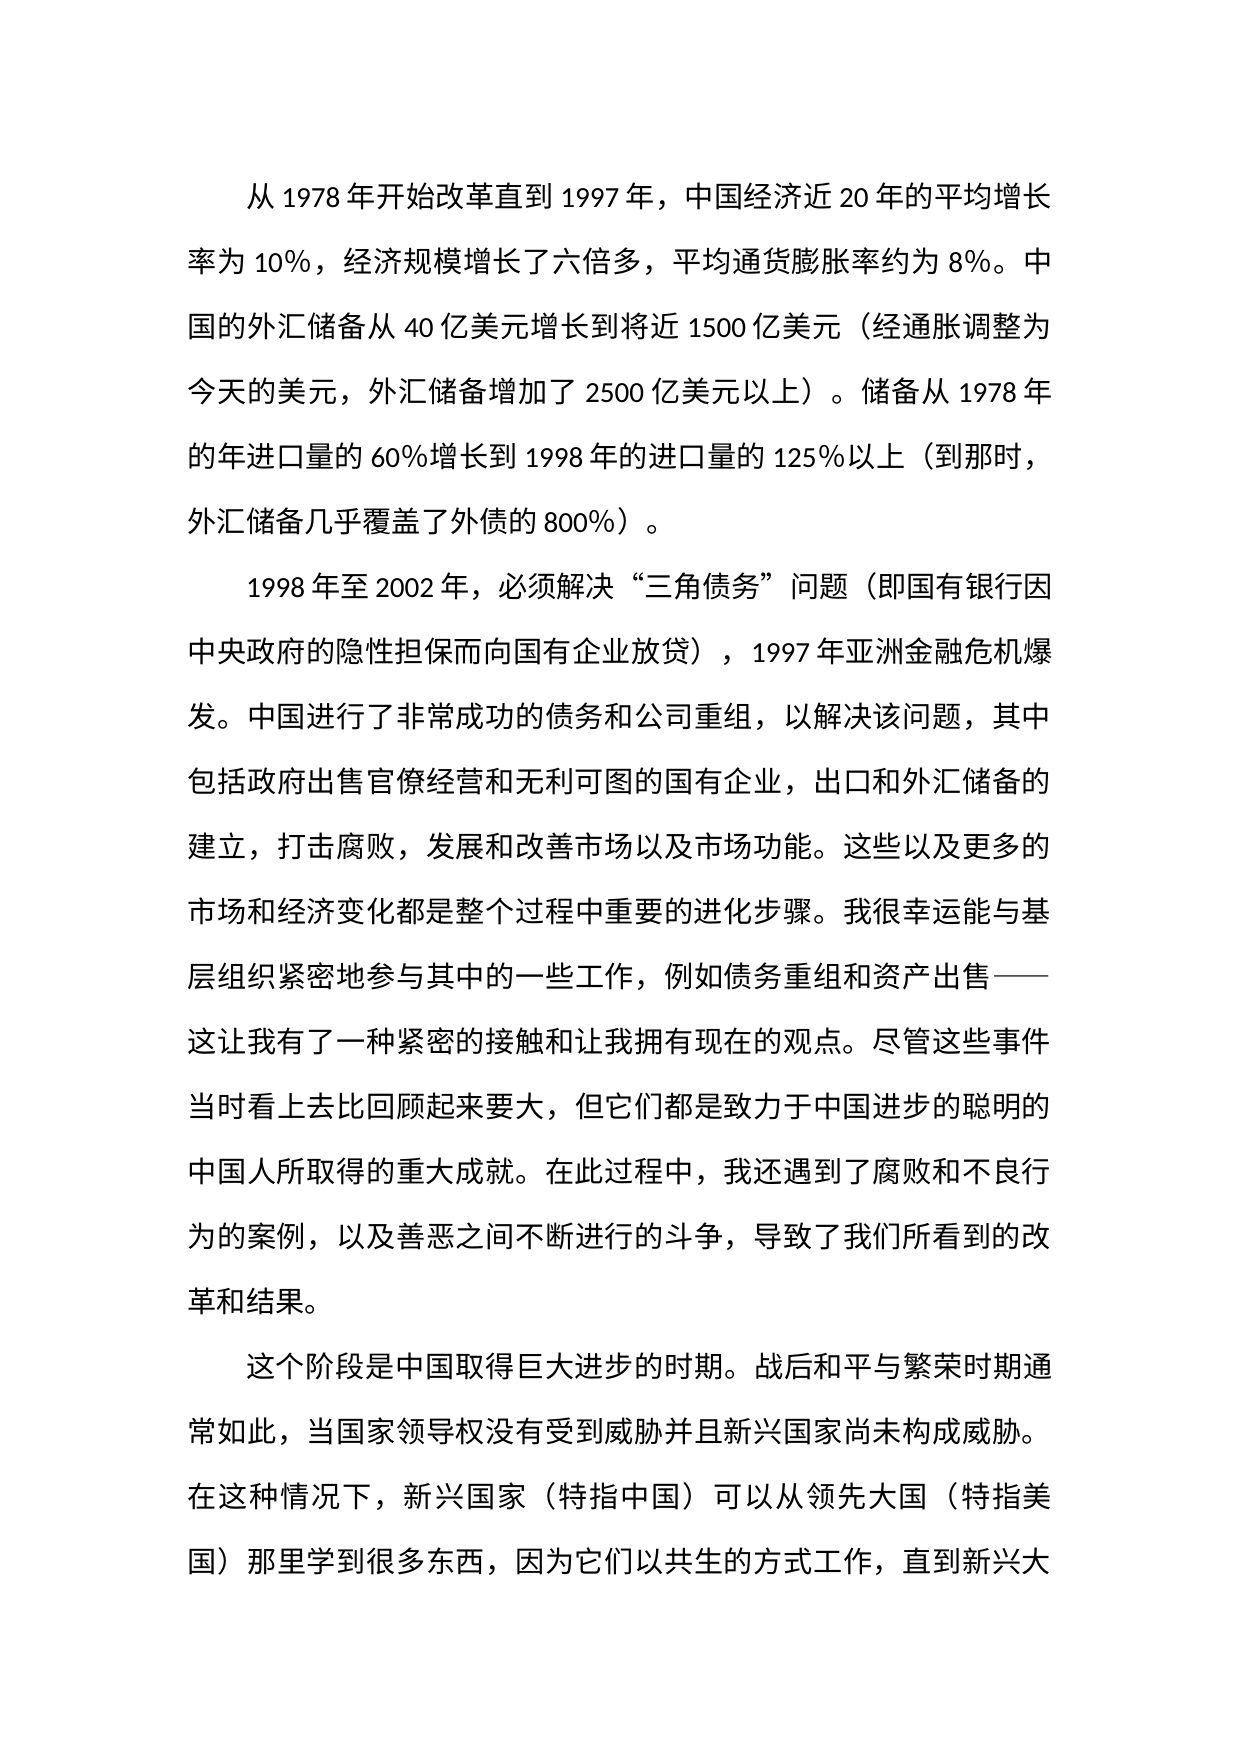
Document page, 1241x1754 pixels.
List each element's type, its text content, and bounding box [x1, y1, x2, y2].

text 从1978年开始改革直到1997年，中国经济近20年的平均增长率为10％，经济规模增长了六倍多，平均通货膨胀率约为8％。中国的外汇储备从40亿美元增长到将近1500亿美元（经通胀调整为今天的美元，外汇储备增加了2500亿美元以上）。储备从1978年的年进口量的60％增长到1998年的进口量的125％以上（到那时，外汇储备几乎覆盖了外债的800％）。 [187, 162, 1053, 552]
text 1998年至2002年，必须解决“三角债务”问题（即国有银行因中央政府的隐性担保而向国有企业放贷），1997年亚洲金融危机爆发。中国进行了非常成功的债务和公司重组，以解决该问题，其中包括政府出售官僚经营和无利可图的国有企业，出口和外汇储备的建立，打击腐败，发展和改善市场以及市场功能。这些以及更多的市场和经济变化都是整个过程中重要的进化步骤。我很幸运能与基层组织紧密地参与其中的一些工作，例如债务重组和资产出售——这让我有了一种紧密的接触和让我拥有现在的观点。尽管这些事件当时看上去比回顾起来要大，但它们都是致力于中国进步的聪明的中国人所取得的重大成就。在此过程中，我还遇到了腐败和不良行为的案例，以及善恶之间不断进行的斗争，导致了我们所看到的改革和结果。 [187, 552, 1053, 1332]
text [187, 1332, 1053, 1592]
